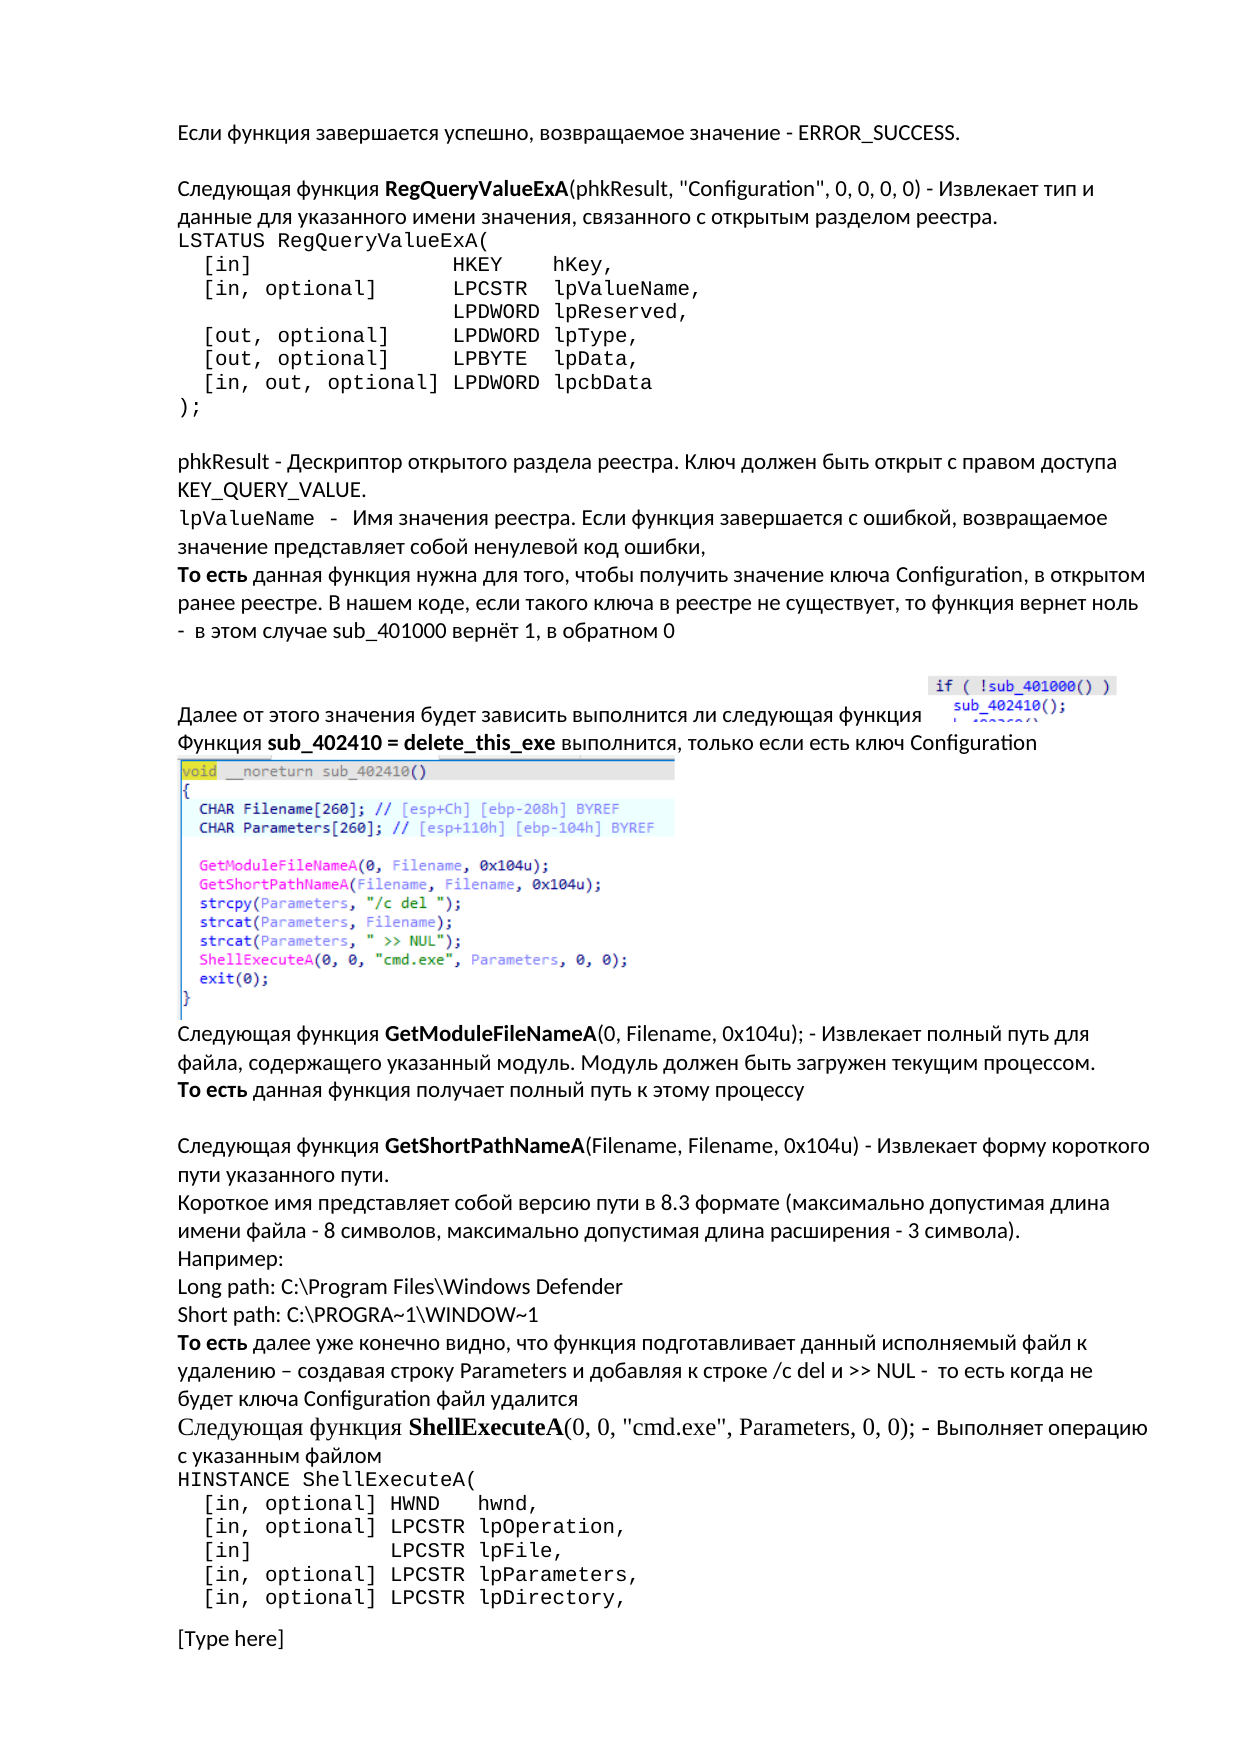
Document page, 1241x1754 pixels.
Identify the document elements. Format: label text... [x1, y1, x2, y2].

text HINSTANCE ShellExecuteA( [177, 1469, 1152, 1493]
text [in, out, optional] LPDWORD lpcbData [177, 372, 1152, 396]
text То есть данная функция получает полный путь к этому процессу [177, 1076, 1152, 1104]
text [out, optional] LPBYTE lpData, [177, 348, 1152, 372]
text То есть далее уже конечно видно, что функция подготавливает данный исполняемый файл к удалению – создавая строку Parameters и добавляя к строке /c del и >> NUL - то есть когда не будет ключа Configuration файл удалится [177, 1328, 1152, 1412]
picture [177, 755, 675, 1020]
text Далее от этого значения будет зависить выполнится ли следующая функция [177, 672, 1152, 728]
text Короткое имя представляет собой версию пути в 8.3 формате (максимально допустимая длина имени файла - 8 символов, максимально допустимая длина расширения - 3 символа). [177, 1188, 1152, 1244]
text Long path: C:\Program Files\Windows Defender [177, 1272, 1152, 1300]
text Следующая функция ShellExecuteA(0, 0, "cmd.exe", Parameters, 0, 0); - Выполняет операцию с указанным файлом [177, 1412, 1152, 1469]
text То есть данная функция нужна для того, чтобы получить значение ключа Configuration, в открытом ранее реестре. В нашем коде, если такого ключа в реестре не существует, то функция вернет ноль - в этом случае sub_401000 вернёт 1, в обратном 0 [177, 560, 1152, 644]
text [in, optional] HWND hwnd, [177, 1493, 1152, 1516]
text [in, optional] LPCSTR lpDirectory, [177, 1587, 1152, 1611]
picture [928, 672, 1117, 722]
text [in, optional] LPCSTR lpOperation, [177, 1516, 1152, 1540]
text [in] LPCSTR lpFile, [177, 1540, 1152, 1563]
text [in, optional] LPCSTR lpParameters, [177, 1563, 1152, 1587]
text lpValueName - Имя значения реестра. Если функция завершается с ошибкой, возвращаемое значение представляет собой ненулевой код ошибки, [177, 503, 1152, 560]
text Short path: C:\PROGRA~1\WINDOW~1 [177, 1300, 1152, 1328]
text [out, optional] LPDWORD lpType, [177, 325, 1152, 348]
text ); [177, 396, 1152, 419]
text [in] HKEY hKey, [177, 254, 1152, 277]
text Следующая функция RegQueryValueExA(phkResult, "Configuration", 0, 0, 0, 0) - Извлекает тип и данные для указанного имени значения, связанного с открытым разделом реестра. [177, 174, 1152, 230]
text Следующая функция GetShortPathNameA(Filename, Filename, 0x104u) - Извлекает форму короткого пути указанного пути. [177, 1132, 1152, 1188]
text [in, optional] LPCSTR lpValueName, [177, 277, 1152, 301]
text LPDWORD lpReserved, [177, 301, 1152, 325]
text LSTATUS RegQueryValueExA( [177, 230, 1152, 254]
text Следующая функция GetModuleFileNameA(0, Filename, 0x104u); - Извлекает полный путь для файла, содержащего указанный модуль. Модуль должен быть загружен текущим процессом. [177, 1019, 1152, 1076]
text Функция sub_402410 = delete_this_exe выполнится, только если есть ключ Configuration [177, 728, 1152, 756]
text phkResult - Дескриптор открытого раздела реестра. Ключ должен быть открыт с правом доступа KEY_QUERY_VALUE. [177, 447, 1152, 503]
text Например: [177, 1244, 1152, 1272]
text Если функция завершается успешно, возвращаемое значение - ERROR_SUCCESS. [177, 118, 1152, 146]
